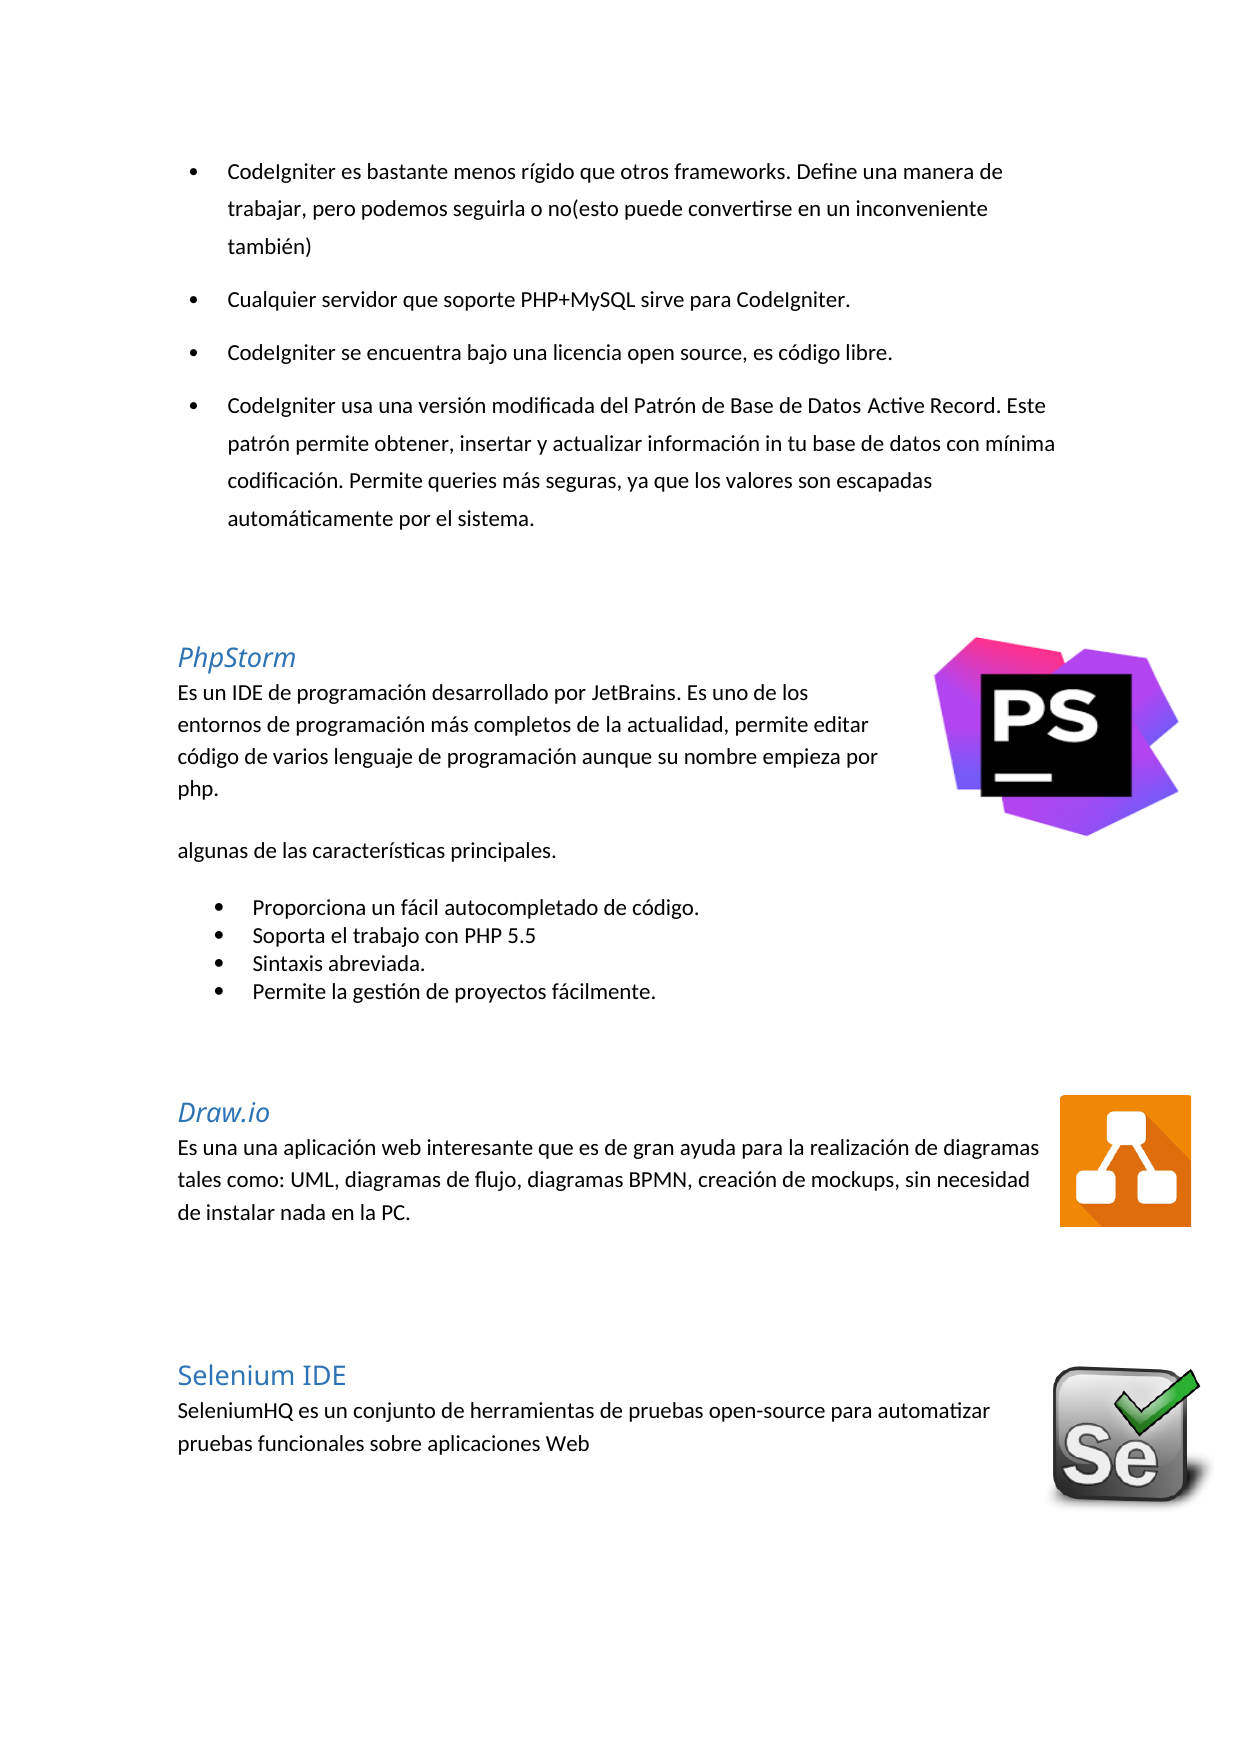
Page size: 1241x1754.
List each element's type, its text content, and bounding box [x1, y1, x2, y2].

text algunas de las características principales. [177, 836, 1063, 864]
list CodeIgniter es bastante menos rígido que otros frameworks. Define una manera de trabajar, pero podemos seguirla o no(esto puede convertirse en un inconveniente también) [190, 148, 1063, 260]
picture [1060, 1095, 1192, 1227]
picture [906, 614, 1203, 855]
list Sintaxis abreviada. [215, 949, 1063, 977]
list Proporciona un fácil autocompletado de código. [215, 893, 1063, 921]
list Permite la gestión de proyectos fácilmente. [215, 977, 1063, 1005]
list Cualquier servidor que soporte PHP+MySQL sirve para CodeIgniter. [190, 276, 1063, 313]
list CodeIgniter se encuentra bajo una licencia open source, es código libre. [190, 329, 1063, 366]
list CodeIgniter usa una versión modificada del Patrón de Base de Datos Active Record. Este patrón permite obtener, insertar y actualizar información in tu base de datos con mínima codificación. Permite queries más seguras, ya que los valores son escapadas automáticamente por el sistema. [190, 382, 1063, 532]
text SeleniumHQ es un conjunto de herramientas de pruebas open-source para automatizar pruebas funcionales sobre aplicaciones Web [177, 1397, 1044, 1457]
text Es una una aplicación web interesante que es de gran ayuda para la realización de diagramas tales como: UML, diagramas de flujo, diagramas BPMN, creación de mockups, sin necesidad de instalar nada en la PC. [177, 1133, 1060, 1226]
picture [1042, 1358, 1214, 1512]
text Es un IDE de programación desarrollado por JetBrains. Es uno de los entornos de programación más completos de la actualidad, permite editar código de varios lenguaje de programación aunque su nombre empieza por php. [177, 678, 906, 802]
subtitle Draw.io [177, 1093, 1063, 1130]
subtitle PhpStorm [177, 638, 906, 675]
list Soporta el trabajo con PHP 5.5 [215, 921, 1063, 949]
subtitle Selenium IDE [177, 1357, 1063, 1394]
